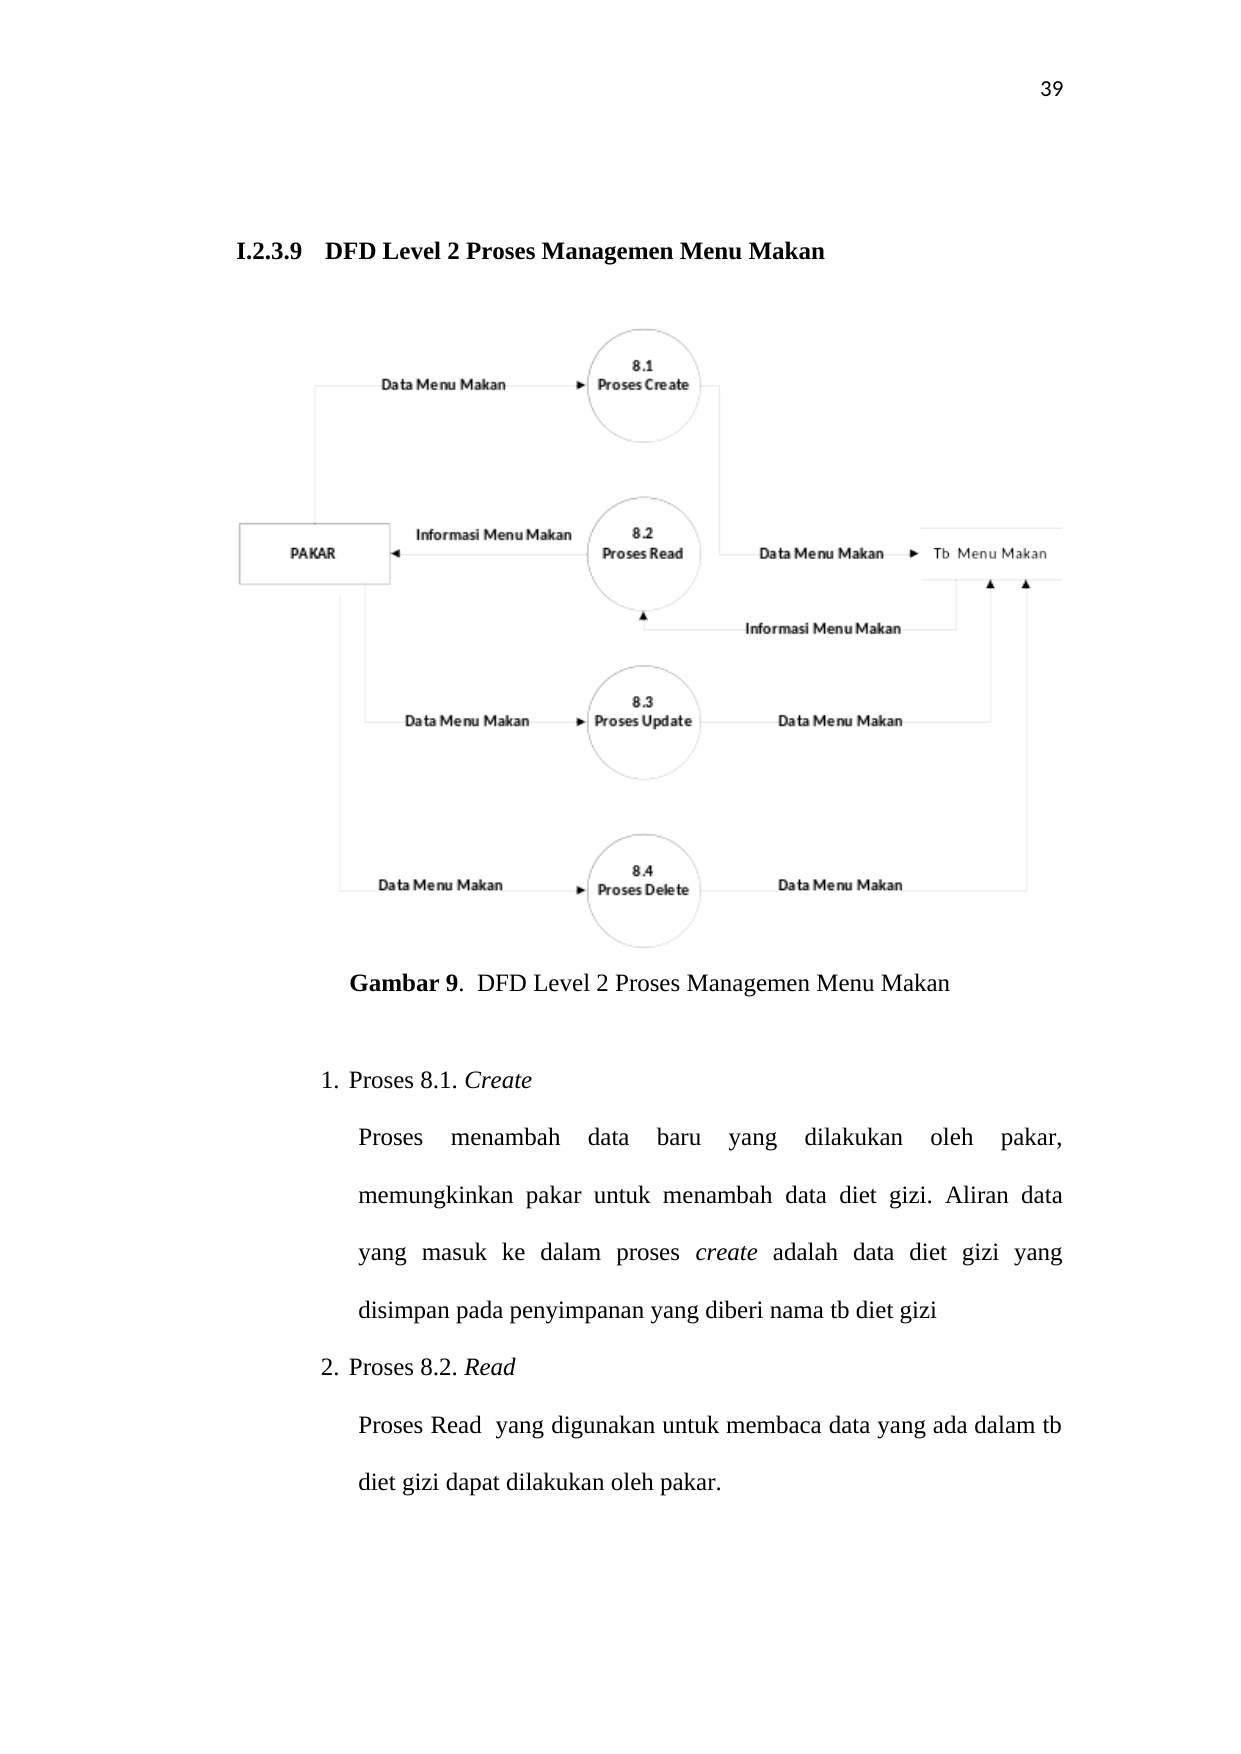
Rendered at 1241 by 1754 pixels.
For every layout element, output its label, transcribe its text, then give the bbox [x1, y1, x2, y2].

list Proses 8.1. Create [321, 1065, 1063, 1093]
list Proses menambah data baru yang dilakukan oleh pakar, memungkinkan pakar untuk menambah data diet gizi. Aliran data yang masuk ke dalam proses create adalah data diet gizi yang disimpan pada penyimpanan yang diberi nama tb diet gizi [358, 1122, 1063, 1323]
subtitle DFD Level 2 Proses Managemen Menu Makan [236, 236, 1063, 265]
list Proses 8.2. Read [321, 1352, 1063, 1381]
list Proses Read yang digunakan untuk membaca data yang ada dalam tb diet gizi dapat dilakukan oleh pakar. [358, 1410, 1063, 1496]
